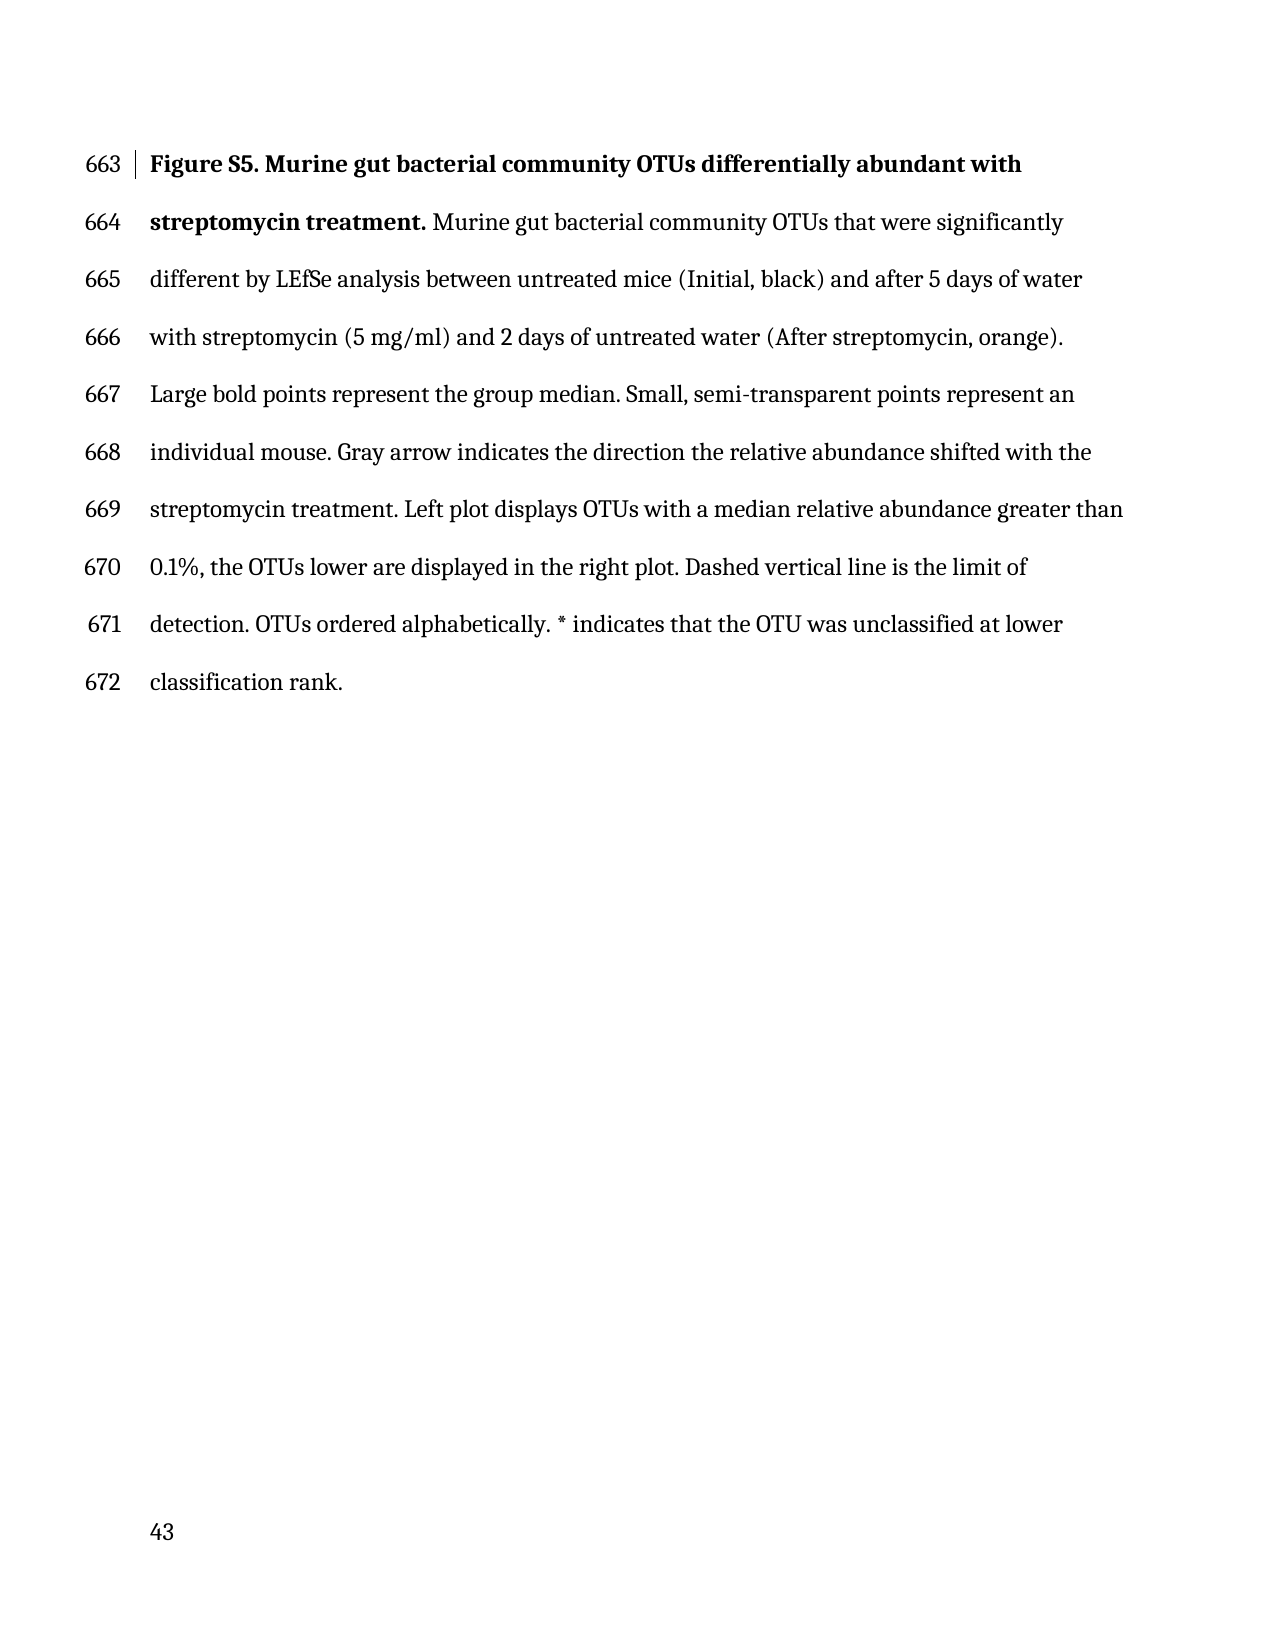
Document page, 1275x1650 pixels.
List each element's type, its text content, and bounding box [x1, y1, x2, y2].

text Figure S5. Murine gut bacterial community OTUs differentially abundant with streptomycin treatment. Murine gut bacterial community OTUs that were significantly different by LEfSe analysis between untreated mice (Initial, black) and after 5 days of water with streptomycin (5 mg/ml) and 2 days of untreated water (After streptomycin, orange). Large bold points represent the group median. Small, semi-transparent points represent an individual mouse. Gray arrow indicates the direction the relative abundance shifted with the streptomycin treatment. Left plot displays OTUs with a median relative abundance greater than 0.1%, the OTUs lower are displayed in the right plot. Dashed vertical line is the limit of detection. OTUs ordered alphabetically. * indicates that the OTU was unclassified at lower classification rank. [150, 150, 1125, 696]
